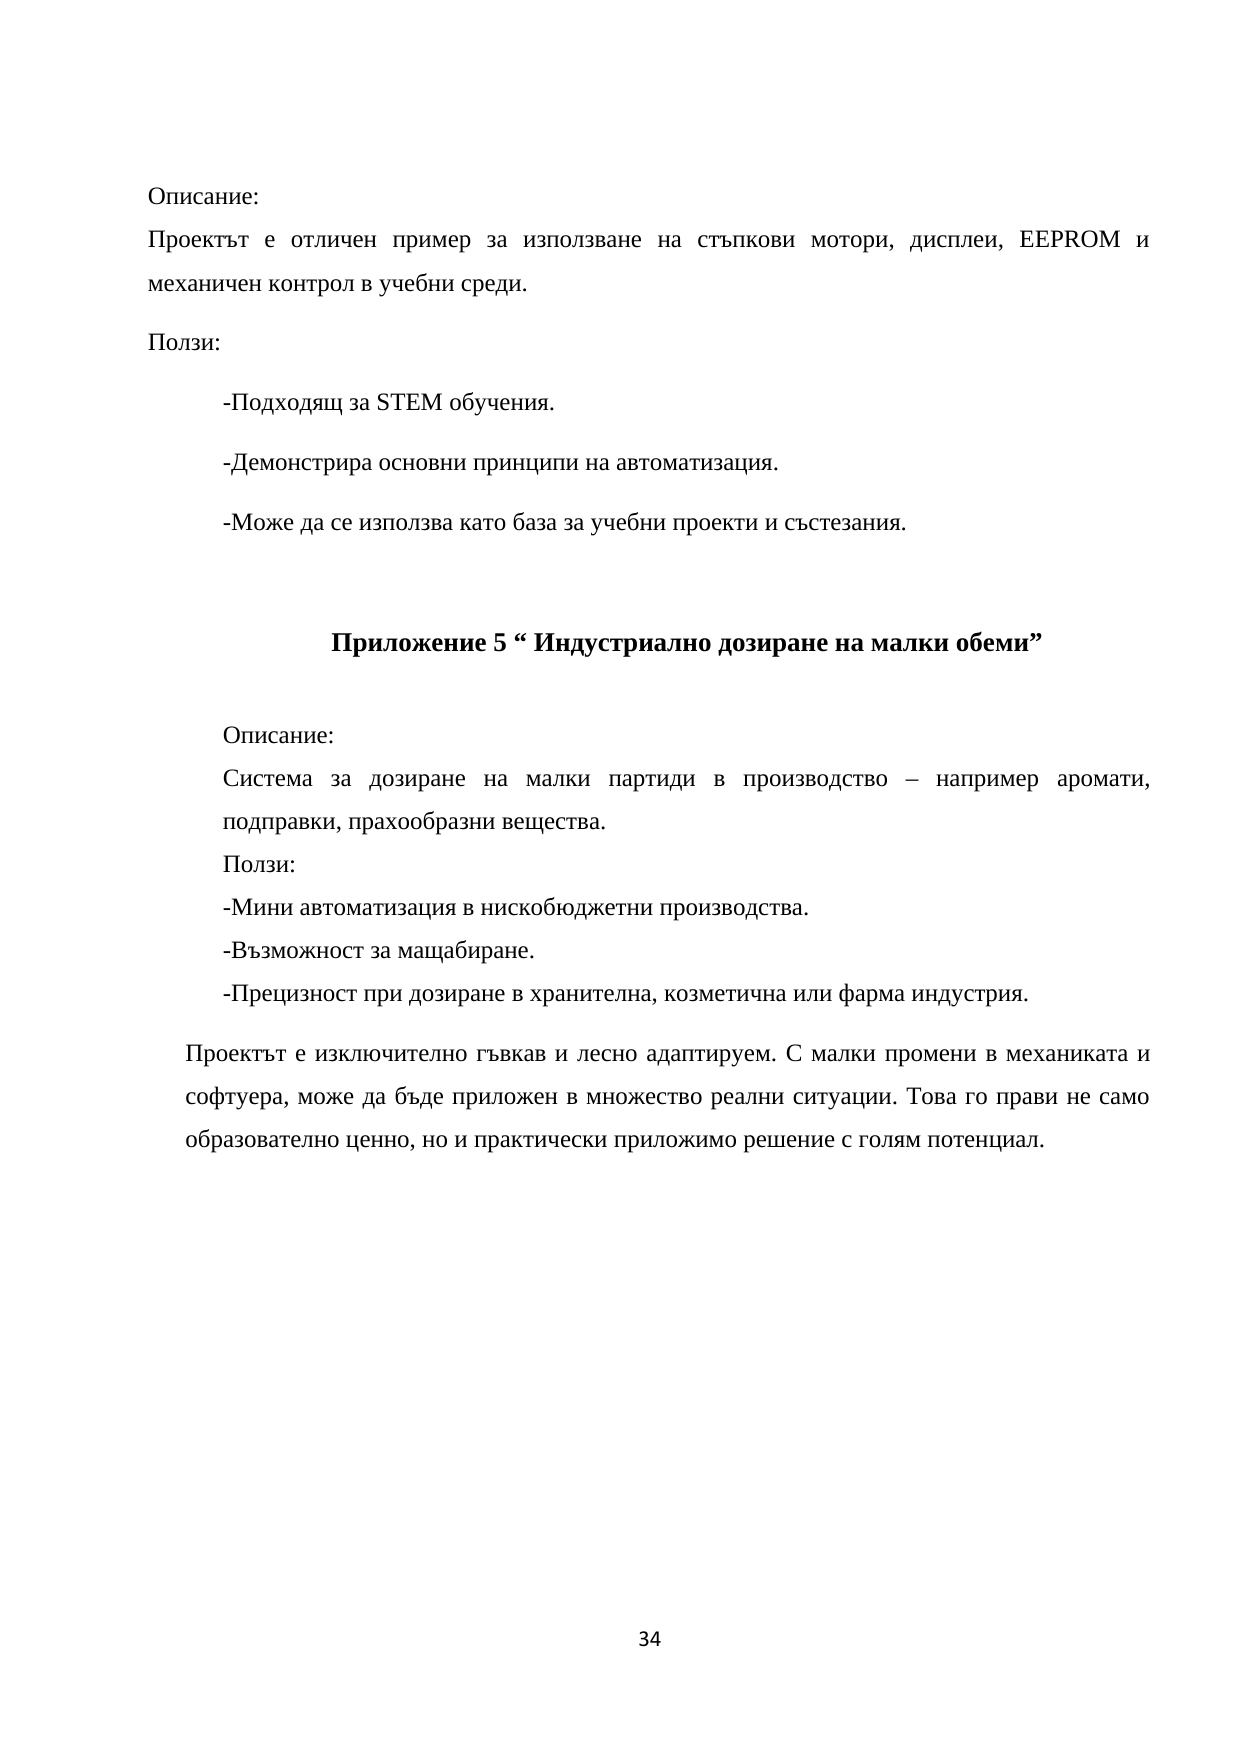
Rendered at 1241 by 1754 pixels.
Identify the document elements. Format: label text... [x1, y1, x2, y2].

text Описание: Проектът е отличен пример за използване на стъпкови мотори, дисплеи, EEPROM и механичен контрол в учебни среди. [148, 181, 1152, 296]
list -Мини автоматизация в нискобюджетни производства. [223, 892, 1152, 921]
list -Възможност за мащабиране. [223, 935, 1152, 964]
list Приложение 5 “ Индустриално дозиране на малки обеми” [223, 626, 1152, 658]
text -Подходящ за STEM обучения. [223, 387, 1152, 416]
list Описание: Система за дозиране на малки партиди в производство – например аромати, подправки, прахообразни вещества. [223, 720, 1152, 835]
text Ползи: [148, 327, 1152, 356]
list Ползи: [223, 849, 1152, 878]
list -Прецизност при дозиране в хранителна, козметична или фарма индустрия. [223, 978, 1152, 1007]
text -Може да се използва като база за учебни проекти и състезания. [223, 507, 1152, 536]
text -Демонстрира основни принципи на автоматизация. [223, 447, 1152, 476]
text Проектът е изключително гъвкав и лесно адаптируем. С малки промени в механиката и софтуера, може да бъде приложен в множество реални ситуации. Това го прави не само образователно ценно, но и практически приложимо решение с голям потенциал. [185, 1038, 1152, 1153]
